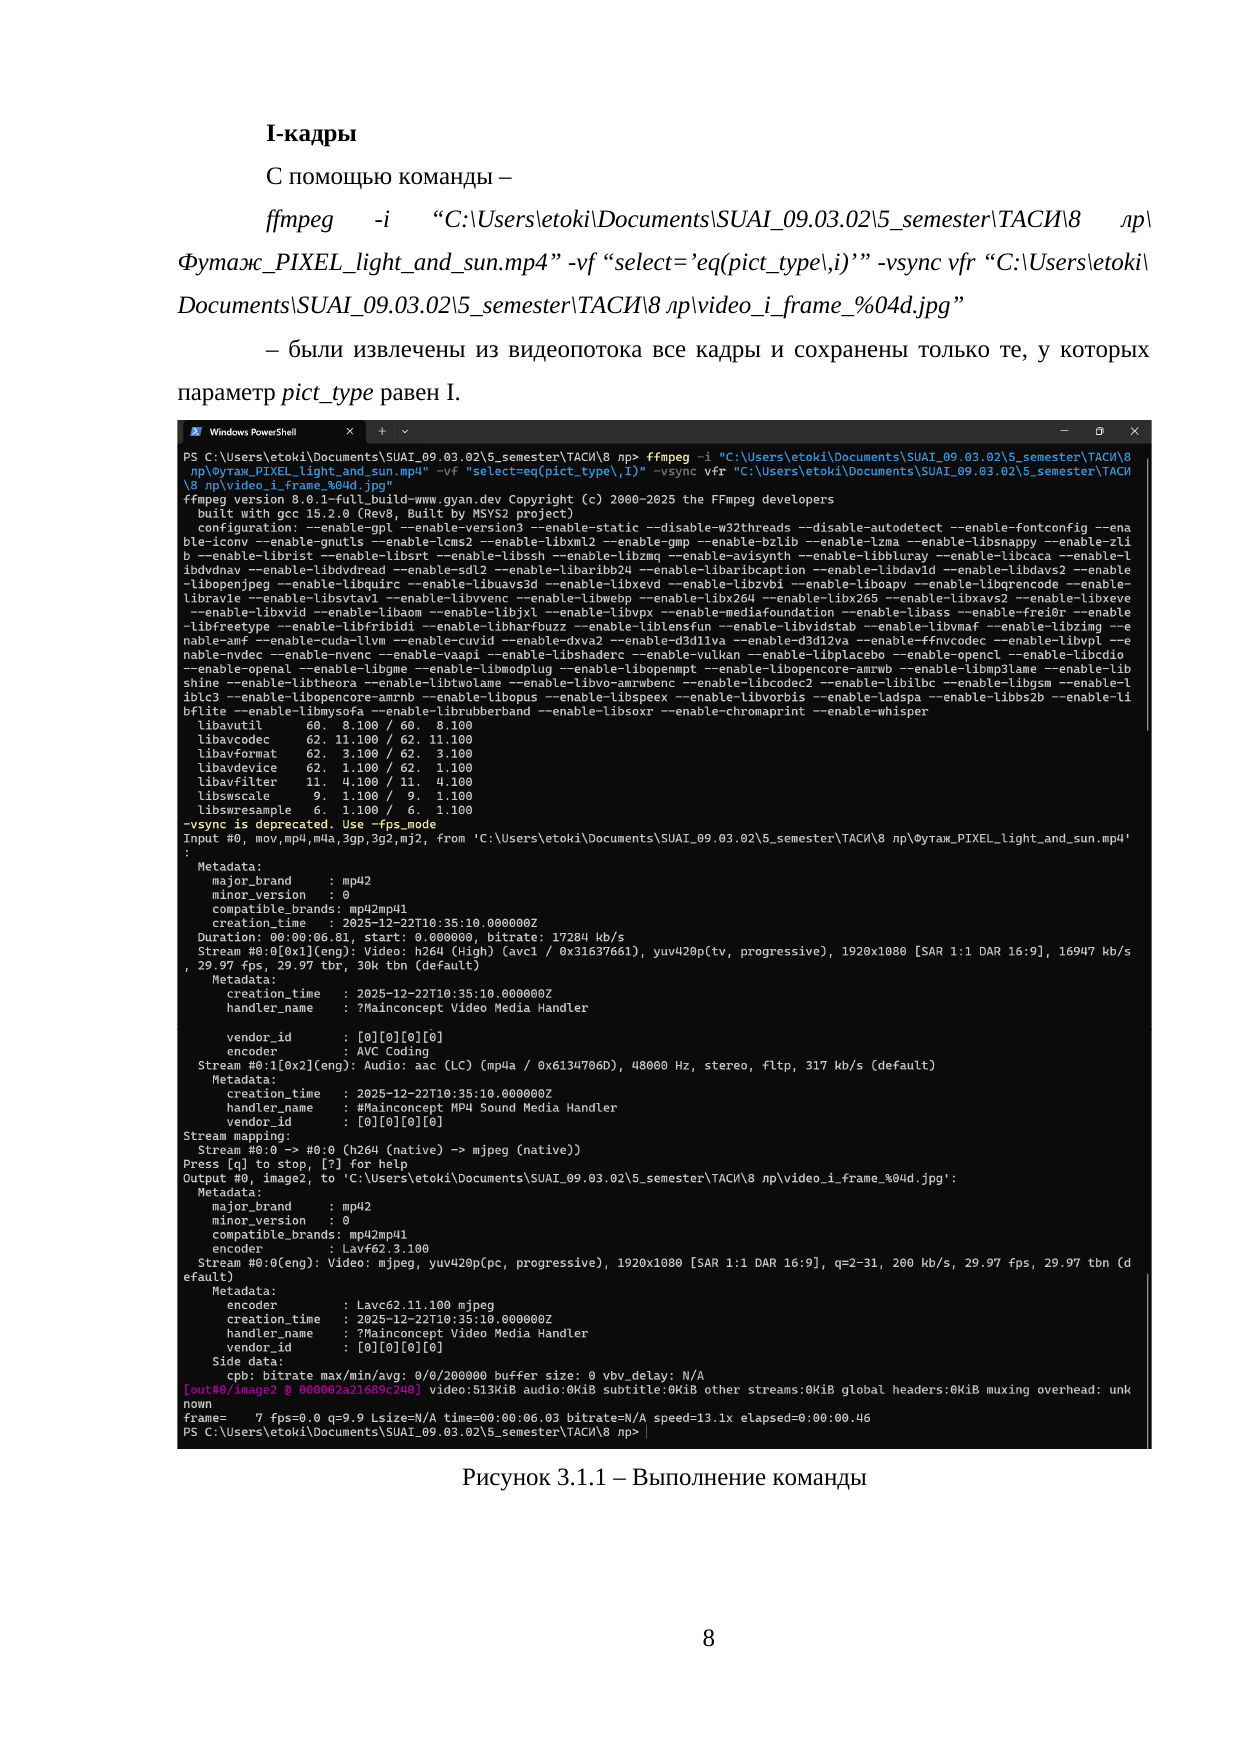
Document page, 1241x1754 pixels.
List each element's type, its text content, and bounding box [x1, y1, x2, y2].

text – были извлечены из видеопотока все кадры и сохранены только те, у которых параметр pict_type равен I. [177, 334, 1152, 406]
text С помощью команды – [177, 161, 1152, 190]
text I-кадры [177, 118, 1152, 147]
text Рисунок 3.1.1 – Выполнение команды [177, 1462, 1152, 1491]
text ffmpeg -i “C:\Users\etoki\Documents\SUAI_09.03.02\5_semester\ТАСИ\8 лр\Футаж_PIXEL_light_and_sun.mp4” -vf “select=’eq(pict_type\,i)’” -vsync vfr “C:\Users\etoki\Documents\SUAI_09.03.02\5_semester\ТАСИ\8 лр\video_i_frame_%04d.jpg” [177, 204, 1152, 319]
picture [177, 420, 1152, 1449]
